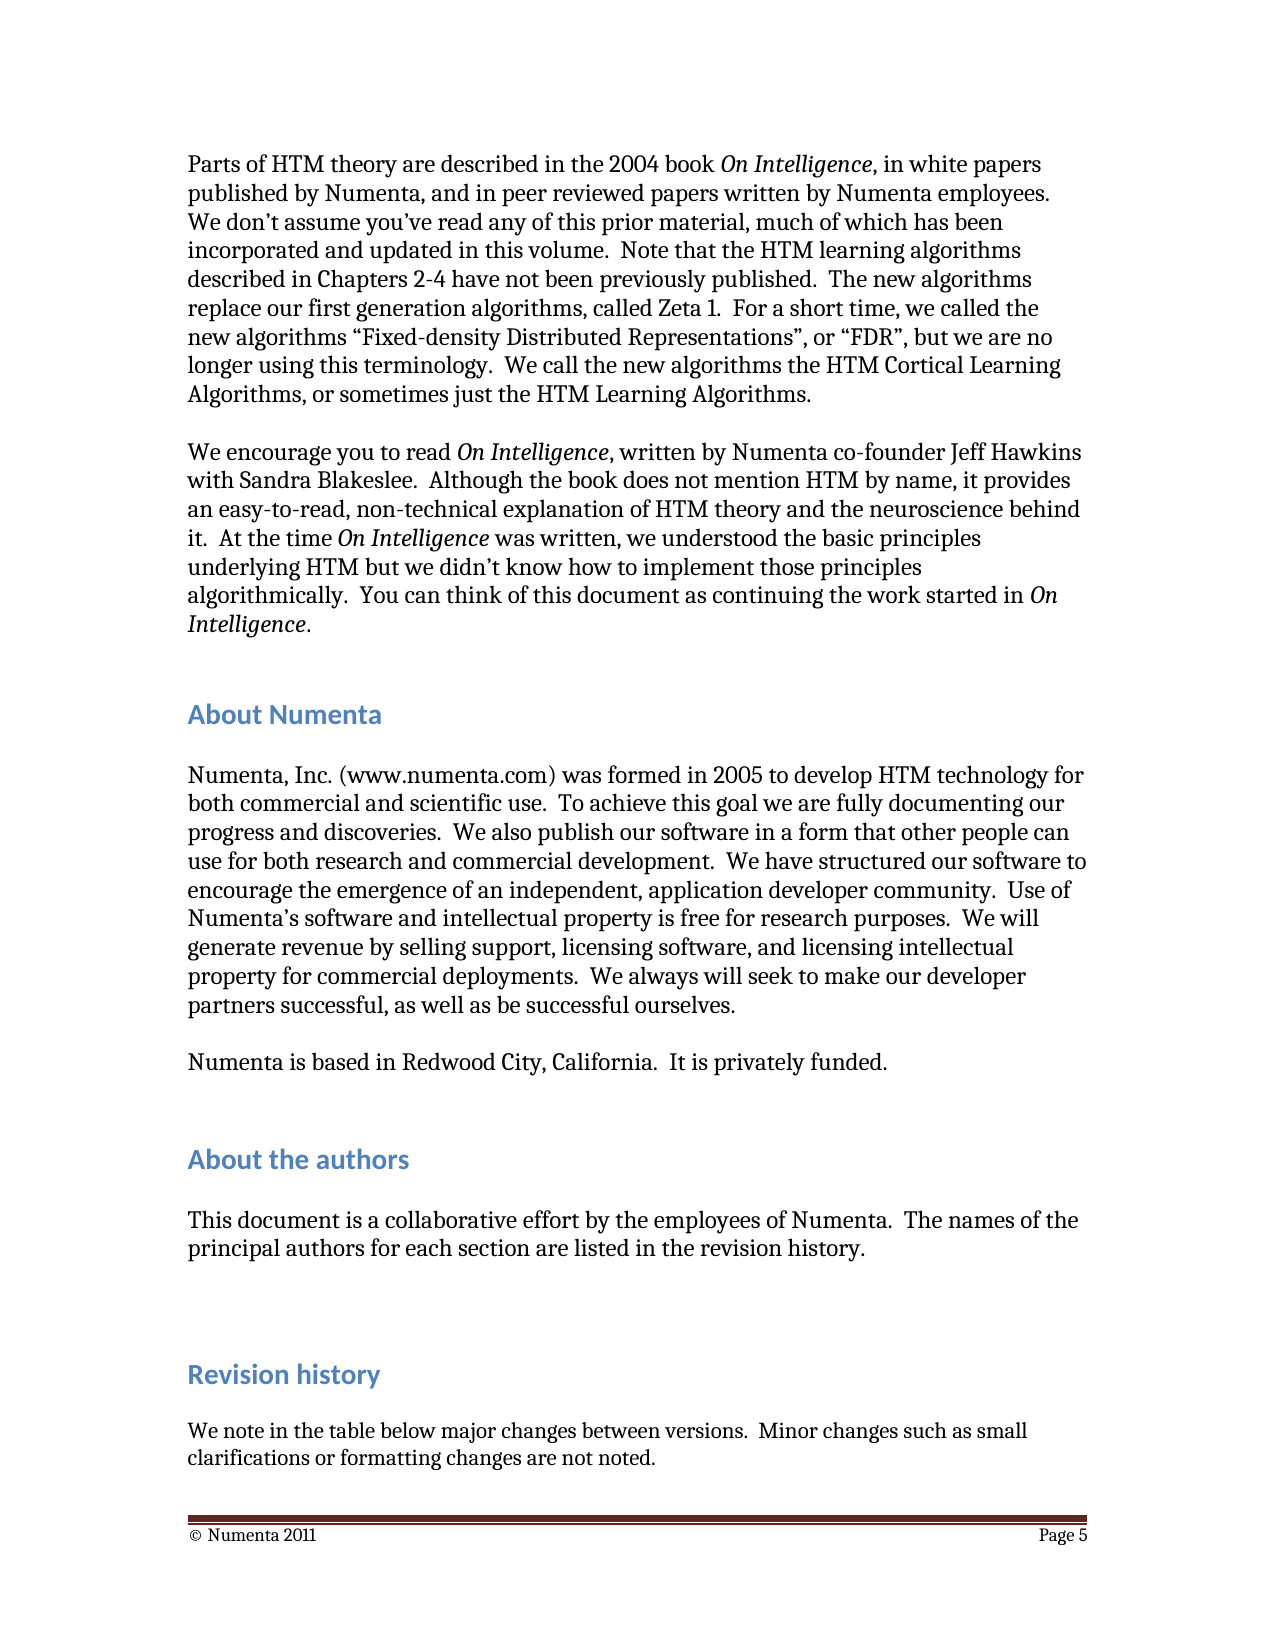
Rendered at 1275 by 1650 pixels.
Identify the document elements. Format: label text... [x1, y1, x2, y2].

text This document is a collaborative effort by the employees of Numenta. The names of the principal authors for each section are listed in the revision history. [187, 1206, 1087, 1263]
text Numenta is based in Redwood City, California. It is privately funded. [187, 1048, 1087, 1077]
subtitle About Numenta [187, 696, 1087, 732]
subtitle About the authors [187, 1141, 1087, 1177]
text We encourage you to read On Intelligence, written by Numenta co-founder Jeff Hawkins with Sandra Blakeslee. Although the book does not mention HTM by name, it provides an easy-to-read, non-technical explanation of HTM theory and the neuroscience behind it. At the time On Intelligence was written, we understood the basic principles underlying HTM but we didn’t know how to implement those principles algorithmically. You can think of this document as continuing the work started in On Intelligence. [187, 437, 1087, 639]
text We note in the table below major changes between versions. Minor changes such as small clarifications or formatting changes are not noted. [187, 1418, 1087, 1471]
text Numenta, Inc. (www.numenta.com) was formed in 2005 to develop HTM technology for both commercial and scientific use. To achieve this goal we are fully documenting our progress and discoveries. We also publish our software in a form that other people can use for both research and commercial development. We have structured our software to encourage the emergence of an independent, application developer community. Use of Numenta’s software and intellectual property is free for research purposes. We will generate revenue by selling support, licensing software, and licensing intellectual property for commercial deployments. We always will seek to make our developer partners successful, as well as be successful ourselves. [187, 761, 1087, 1019]
subtitle Revision history [187, 1356, 1087, 1392]
text Parts of HTM theory are described in the 2004 book On Intelligence, in white papers published by Numenta, and in peer reviewed papers written by Numenta employees. We don’t assume you’ve read any of this prior material, much of which has been incorporated and updated in this volume. Note that the HTM learning algorithms described in Chapters 2-4 have not been previously published. The new algorithms replace our first generation algorithms, called Zeta 1. For a short time, we called the new algorithms “Fixed-density Distributed Representations”, or “FDR”, but we are no longer using this terminology. We call the new algorithms the HTM Cortical Learning Algorithms, or sometimes just the HTM Learning Algorithms. [187, 150, 1087, 409]
